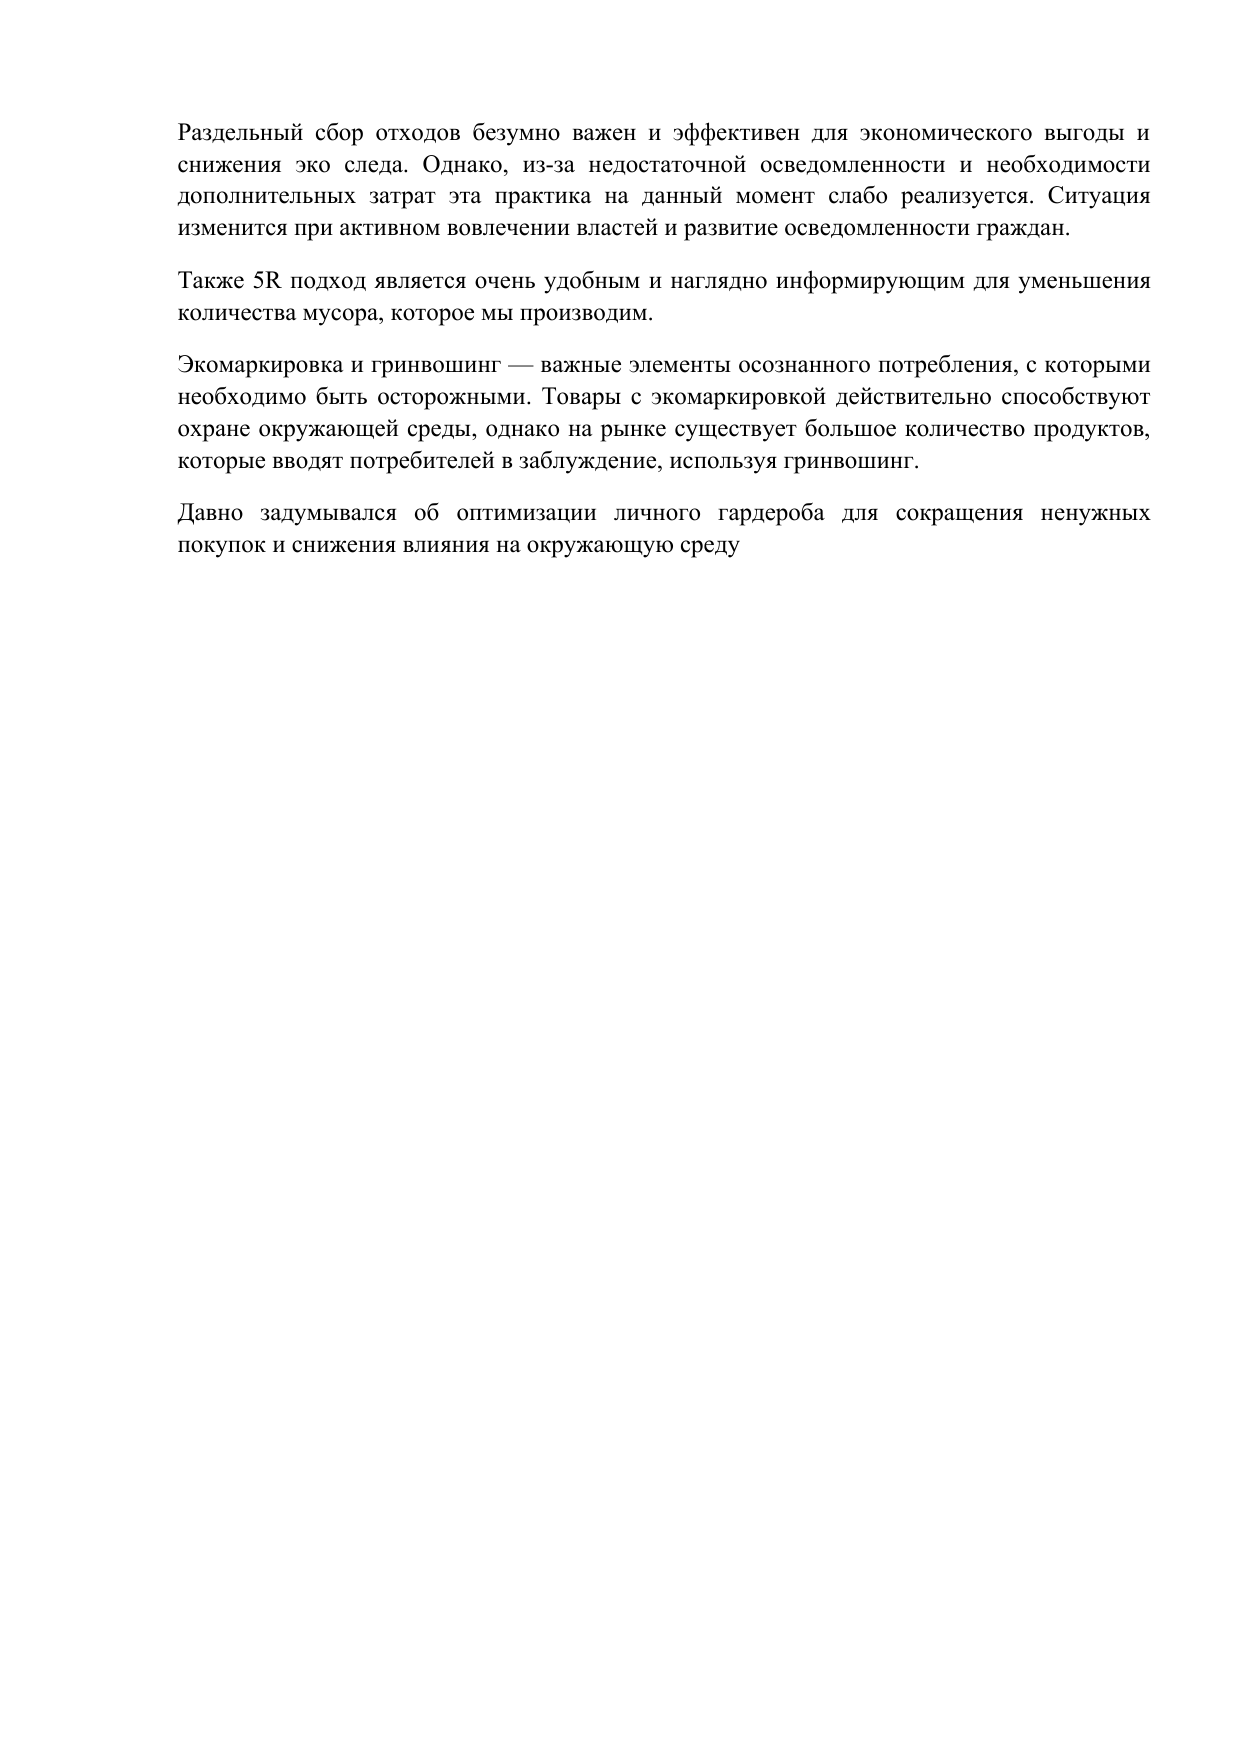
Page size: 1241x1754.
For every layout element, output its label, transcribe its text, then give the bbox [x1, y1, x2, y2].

text Раздельный сбор отходов безумно важен и эффективен для экономического выгоды и снижения эко следа. Однако, из-за недостаточной осведомленности и необходимости дополнительных затрат эта практика на данный момент слабо реализуется. Ситуация изменится при активном вовлечении властей и развитие осведомленности граждан. [177, 118, 1152, 241]
text Также 5R подход является очень удобным и наглядно информирующим для уменьшения количества мусора, которое мы производим. [177, 266, 1152, 326]
text Экомаркировка и гринвошинг — важные элементы осознанного потребления, с которыми необходимо быть осторожными. Товары с экомаркировкой действительно способствуют охране окружающей среды, однако на рынке существует большое количество продуктов, которые вводят потребителей в заблуждение, используя гринвошинг. [177, 350, 1152, 473]
text Давно задумывался об оптимизации личного гардероба для сокращения ненужных покупок и снижения влияния на окружающую среду [177, 498, 1152, 558]
